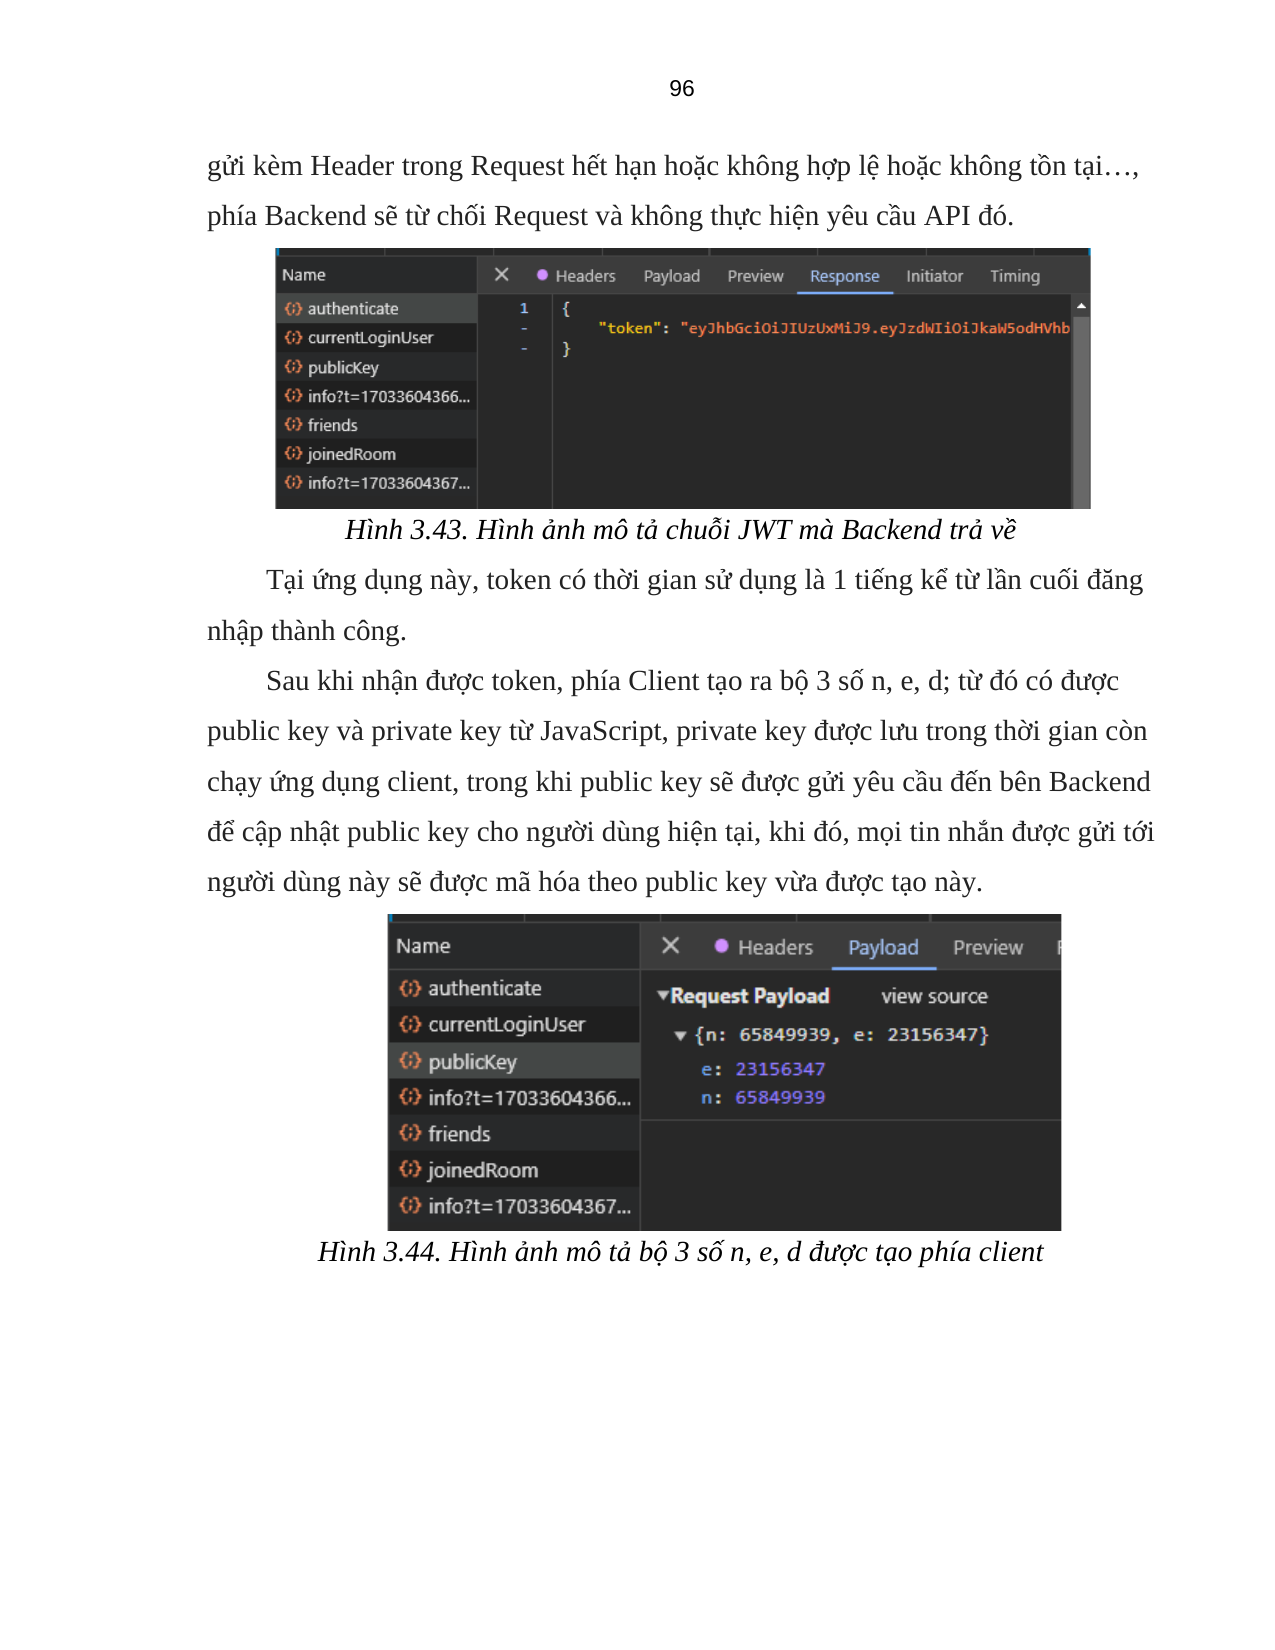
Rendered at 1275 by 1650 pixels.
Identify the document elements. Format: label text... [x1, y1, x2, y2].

picture [377, 914, 1062, 1231]
text Sau khi nhận được token, phía Client tạo ra bộ 3 số n, e, d; từ đó có được public key và private key từ JavaScript, private key được lưu trong thời gian còn chạy ứng dụng client, trong khi public key sẽ được gửi yêu cầu đến bên Backend để cập nhật public key cho người dùng hiện tại, khi đó, mọi tin nhắn được gửi tới người dùng này sẽ được mã hóa theo public key vừa được tạo này. [207, 663, 1157, 898]
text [207, 148, 1157, 232]
text Tại ứng dụng này, token có thời gian sử dụng là 1 tiếng kể từ lần cuối đăng nhập thành công. [207, 562, 1157, 646]
picture [273, 248, 1091, 509]
